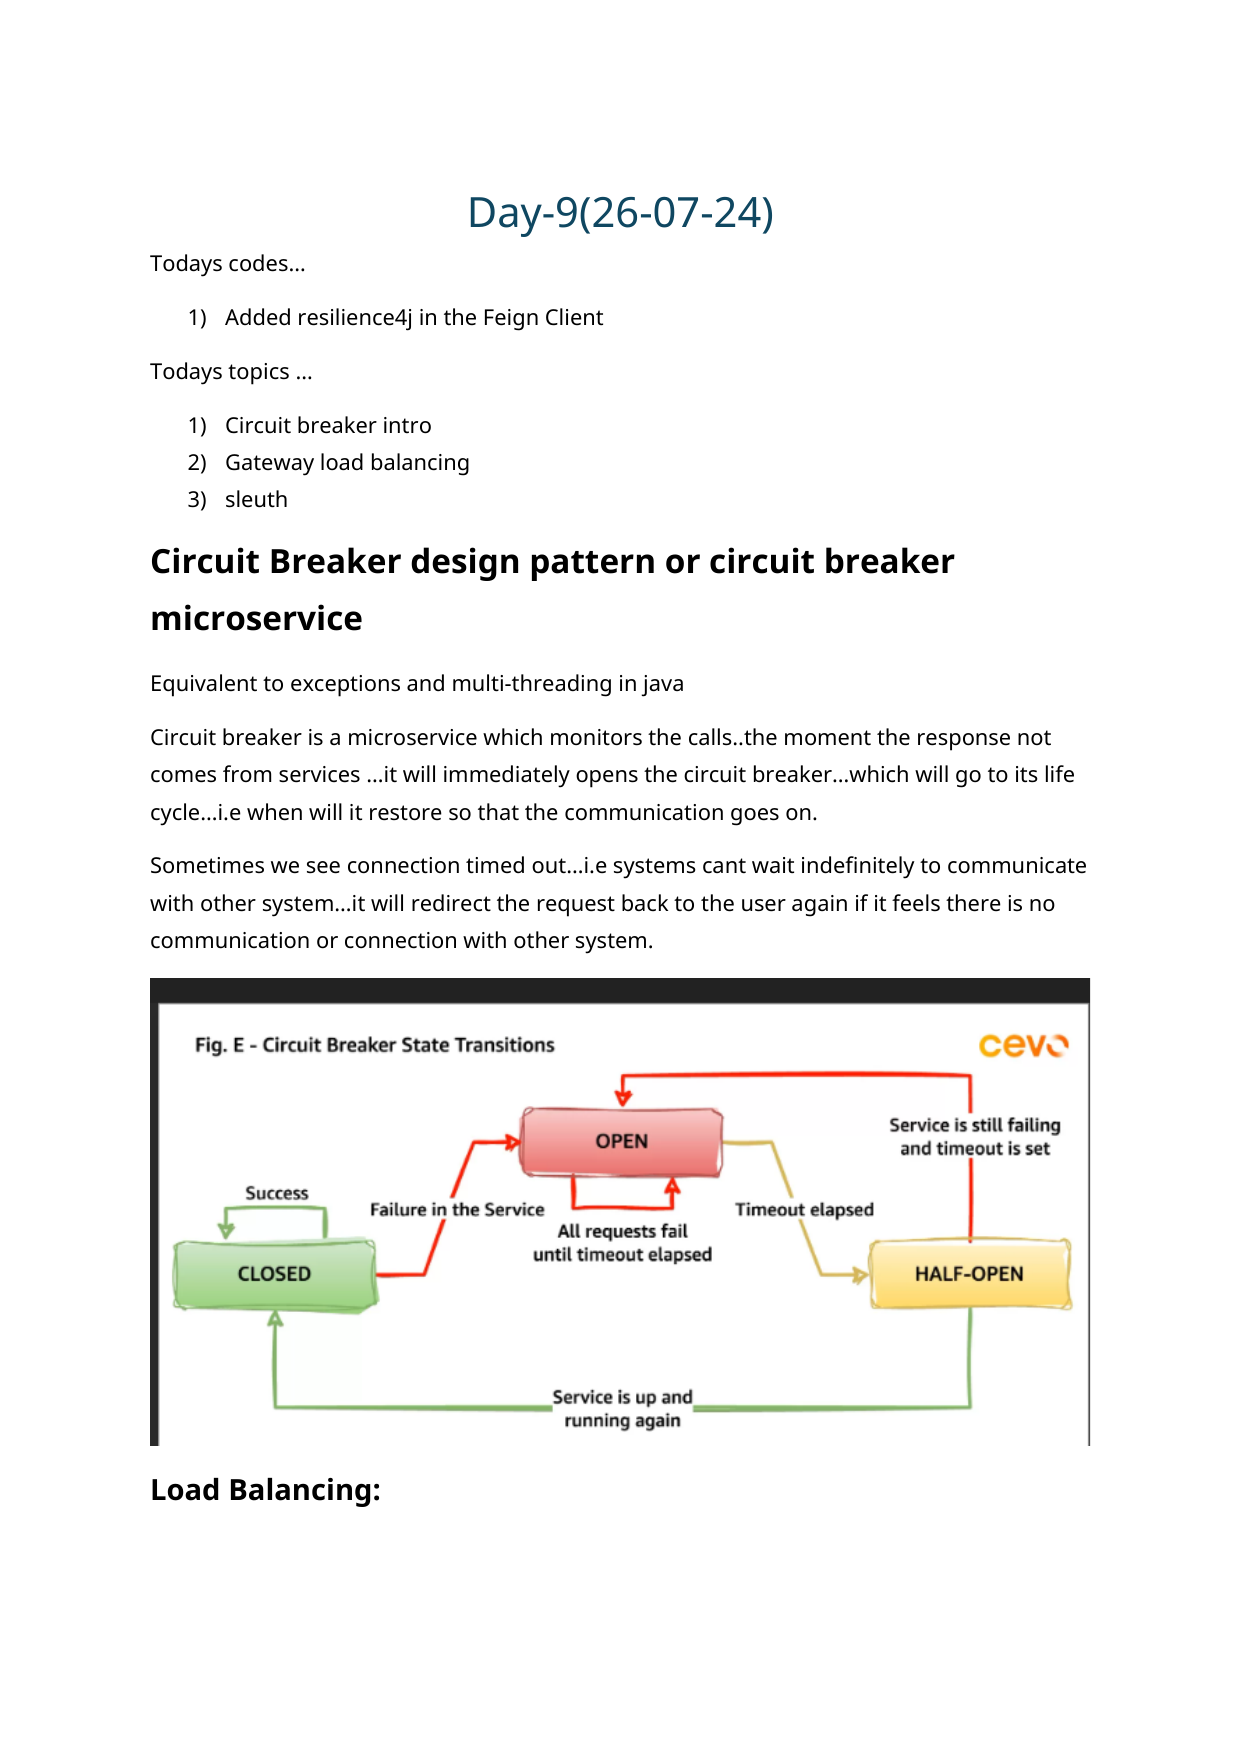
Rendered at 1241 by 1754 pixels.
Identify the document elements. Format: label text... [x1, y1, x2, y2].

list Added resilience4j in the Feign Client [187, 302, 1090, 332]
list Gateway load balancing [187, 447, 1090, 477]
subtitle Day-9(26-07-24) [150, 183, 1090, 240]
text Equivalent to exceptions and multi-threading in java [150, 668, 1090, 698]
text Circuit breaker is a microservice which monitors the calls..the moment the response not comes from services …it will immediately opens the circuit breaker…which will go to its life cycle…i.e when will it restore so that the communication goes on. [150, 722, 1090, 826]
list Circuit breaker intro [187, 410, 1090, 440]
list sleuth [187, 484, 1090, 514]
picture [150, 978, 1091, 1446]
text Circuit Breaker design pattern or circuit breaker microservice [150, 538, 1090, 640]
text Todays codes… [150, 248, 1090, 278]
text Load Balancing: [150, 1469, 1090, 1509]
text Todays topics … [150, 356, 1090, 386]
text Sometimes we see connection timed out…i.e systems cant wait indefinitely to communicate with other system…it will redirect the request back to the user again if it feels there is no communication or connection with other system. [150, 851, 1090, 955]
